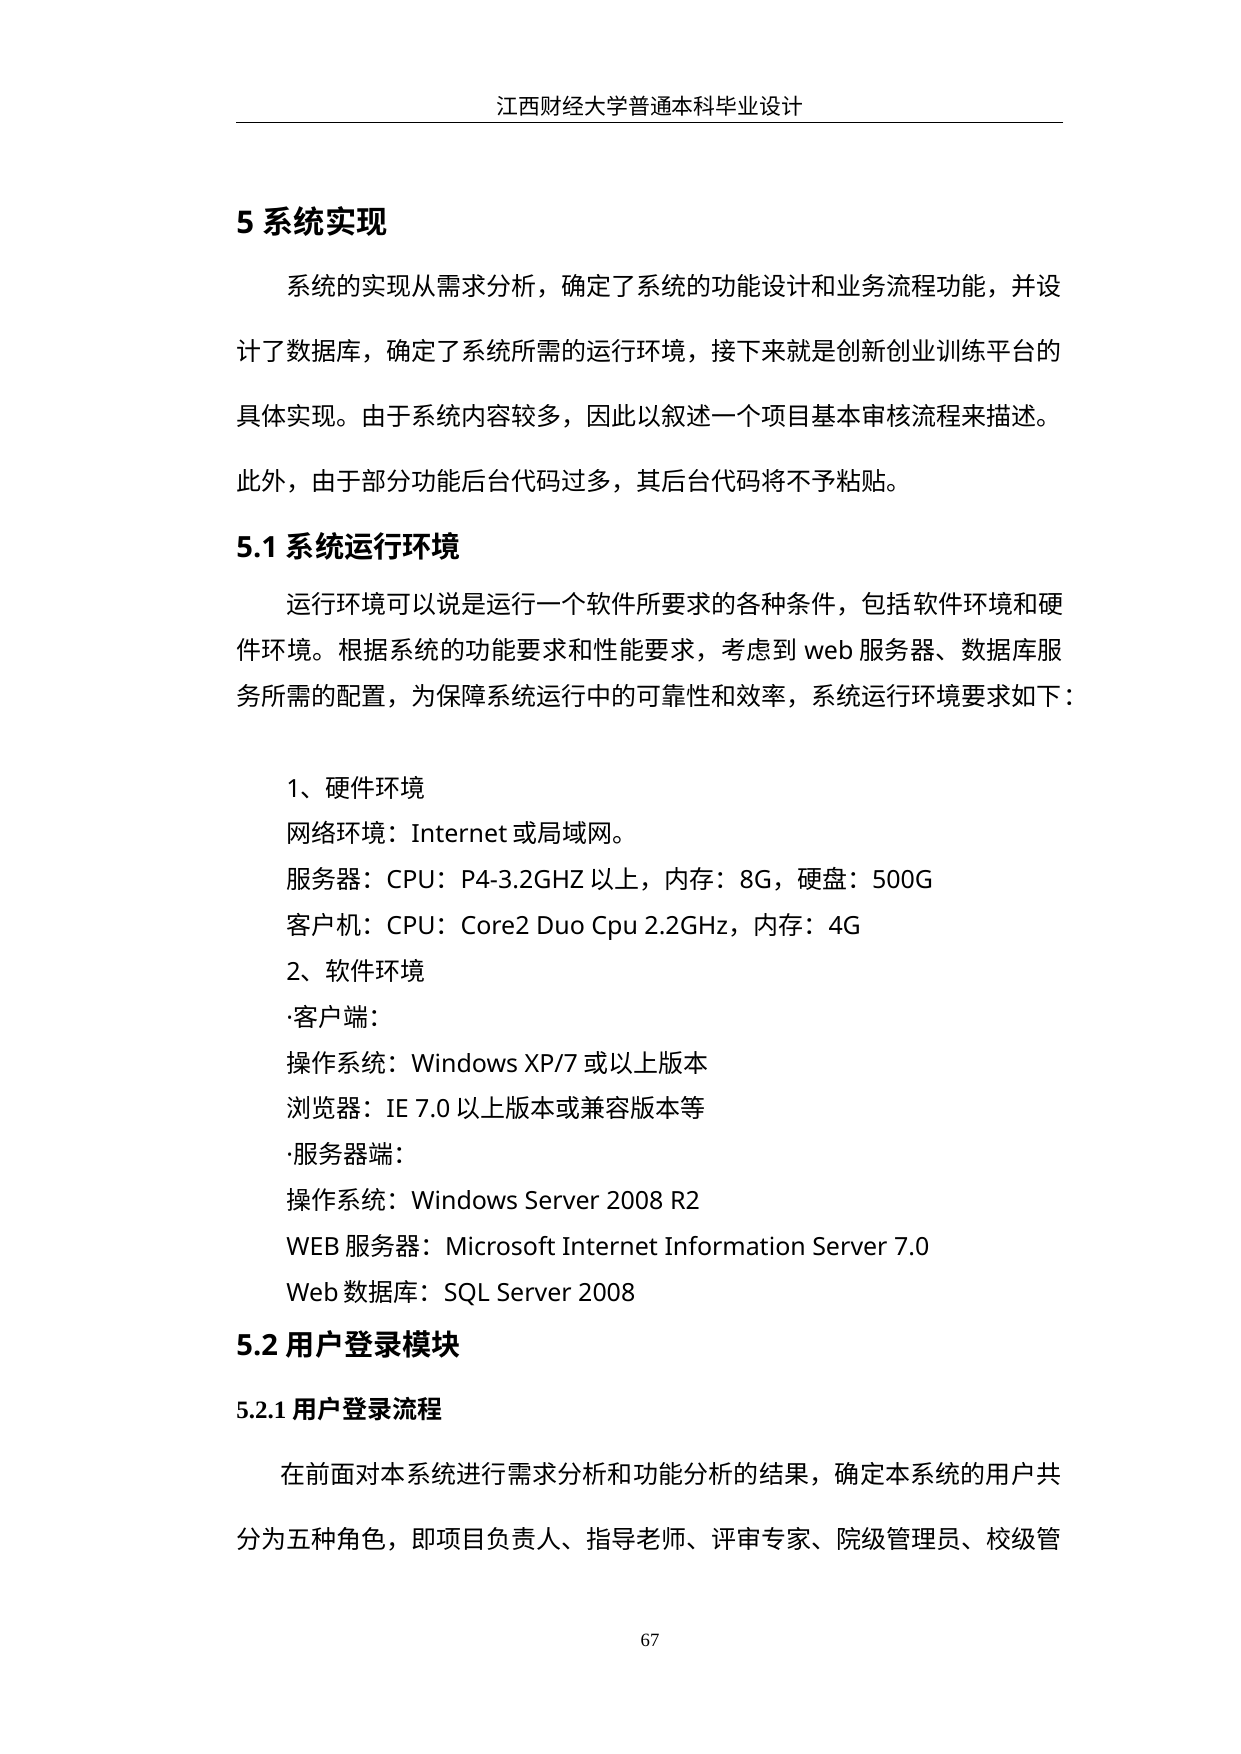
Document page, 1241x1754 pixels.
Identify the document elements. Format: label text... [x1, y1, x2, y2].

subtitle 5.2.1 用户登录流程 [236, 1375, 1063, 1440]
text ·服务器端： [236, 1127, 1063, 1173]
subtitle 5.2 用户登录模块 [236, 1310, 1063, 1375]
text 网络环境：Internet或局域网。 [236, 806, 1063, 852]
text 操作系统：Windows Server 2008 R2 [236, 1173, 1063, 1219]
text ·客户端： [236, 989, 1063, 1035]
text 运行环境可以说是运行一个软件所要求的各种条件，包括软件环境和硬件环境。根据系统的功能要求和性能要求，考虑到web服务器、数据库服务所需的配置，为保障系统运行中的可靠性和效率，系统运行环境要求如下： [236, 577, 1063, 760]
text WEB服务器：Microsoft Internet Information Server 7.0 [236, 1219, 1063, 1264]
text Web数据库：SQL Server 2008 [236, 1264, 1063, 1310]
text 操作系统：Windows XP/7或以上版本 [236, 1035, 1063, 1081]
text 客户机：CPU：Core2 Duo Cpu 2.2GHz，内存：4G [236, 898, 1063, 944]
text 1、硬件环境 [236, 760, 1063, 806]
text 服务器：CPU：P4-3.2GHZ以上，内存：8G，硬盘：500G [236, 852, 1063, 898]
text 浏览器：IE 7.0以上版本或兼容版本等 [236, 1081, 1063, 1127]
text 系统的实现从需求分析，确定了系统的功能设计和业务流程功能，并设计了数据库，确定了系统所需的运行环境，接下来就是创新创业训练平台的具体实现。由于系统内容较多，因此以叙述一个项目基本审核流程来描述。此外，由于部分功能后台代码过多，其后台代码将不予粘贴。 [236, 252, 1063, 512]
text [236, 1440, 1063, 1570]
text 5 系统实现 [236, 187, 1063, 252]
text 2、软件环境 [236, 944, 1063, 989]
subtitle 5.1 系统运行环境 [236, 512, 1063, 577]
